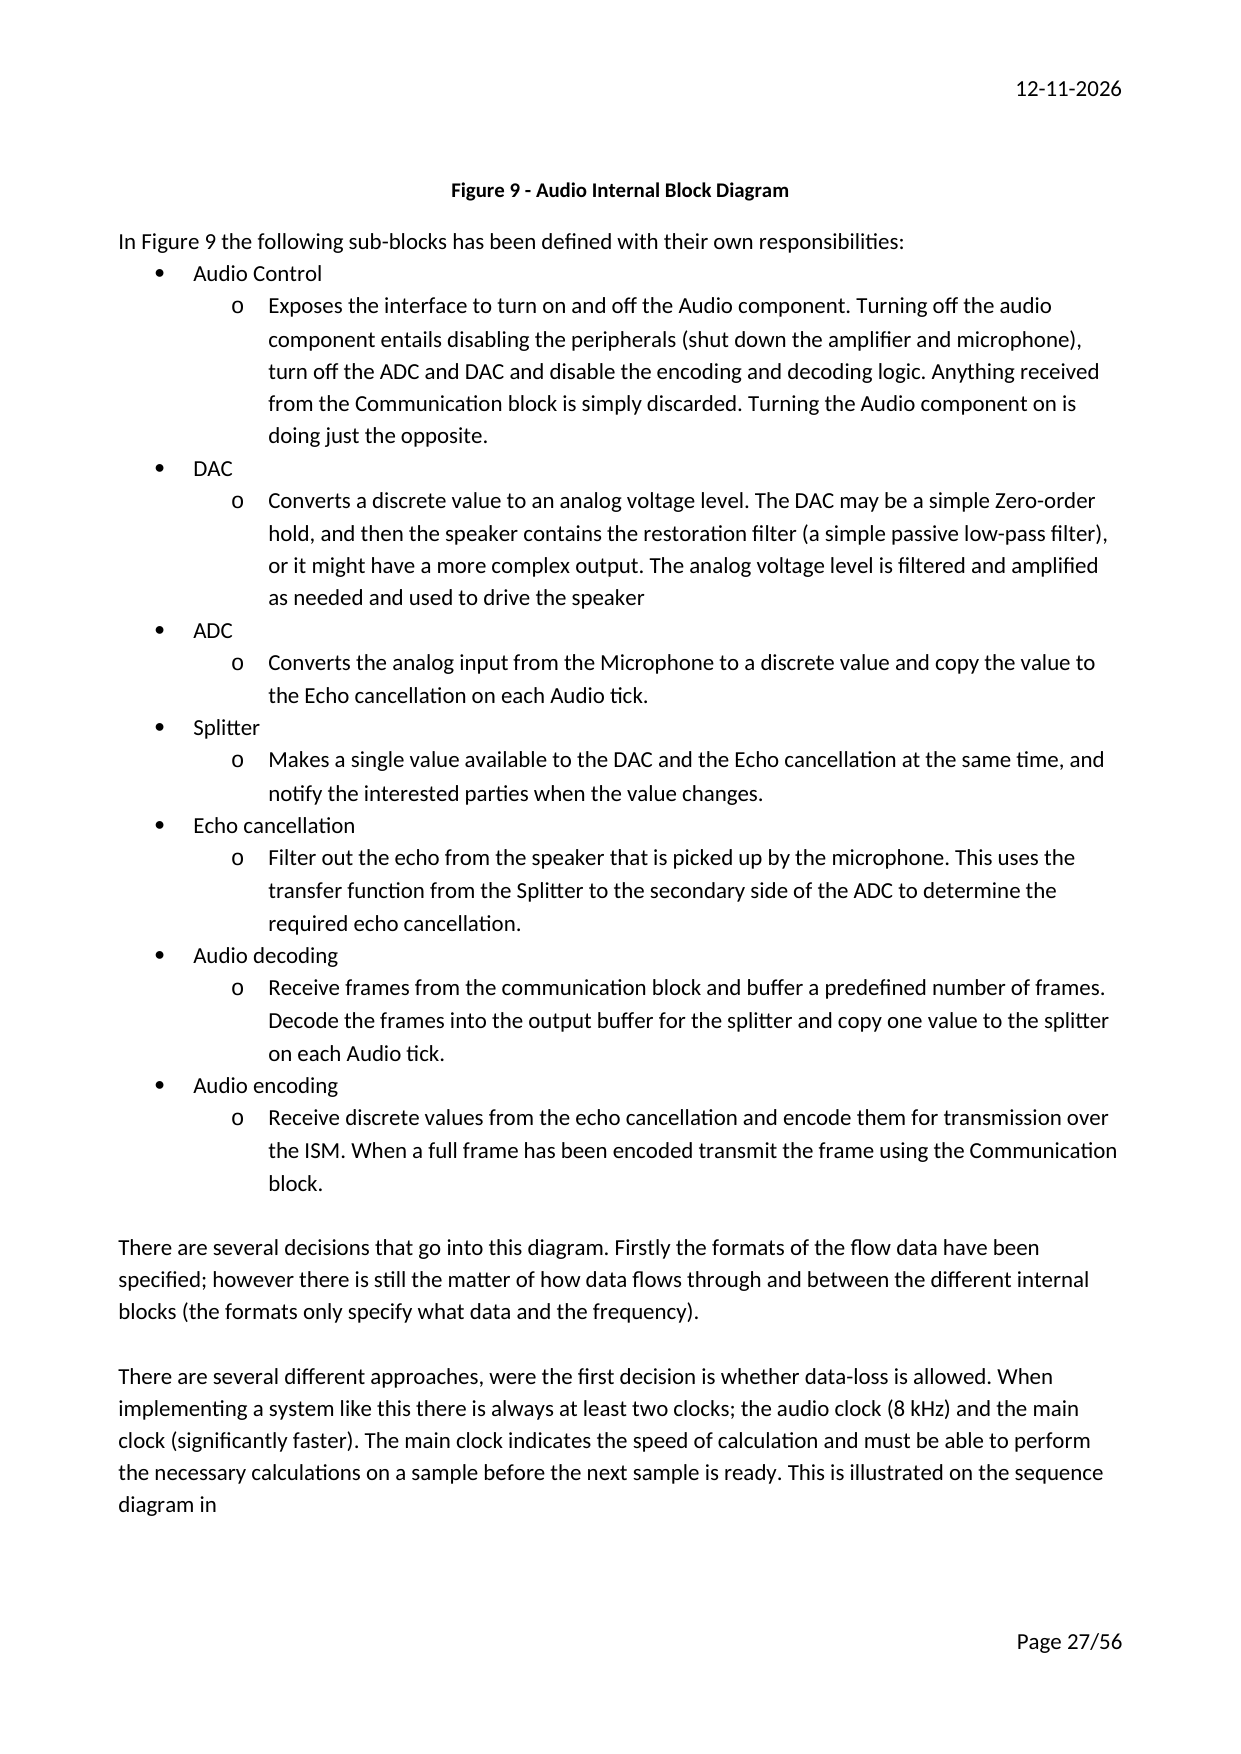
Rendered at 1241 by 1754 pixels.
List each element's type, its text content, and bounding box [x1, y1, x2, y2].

list Filter out the echo from the speaker that is picked up by the microphone. This uses the transfer function from the Splitter to the secondary side of the ADC to determine the required echo cancellation. [231, 843, 1122, 937]
list Converts a discrete value to an analog voltage level. The DAC may be a simple Zero-order hold, and then the speaker contains the restoration filter (a simple passive low-pass filter), or it might have a more complex output. The analog voltage level is filtered and amplified as needed and used to drive the speaker [231, 486, 1122, 612]
list Converts the analog input from the Microphone to a discrete value and copy the value to the Echo cancellation on each Audio tick. [231, 648, 1122, 709]
list Audio decoding [156, 941, 1122, 969]
text There are several different approaches, were the first decision is whether data-loss is allowed. When implementing a system like this there is always at least two clocks; the audio clock (8 kHz) and the main clock (significantly faster). The main clock indicates the speed of calculation and must be able to perform the necessary calculations on a sample before the next sample is ready. This is illustrated on the sequence diagram in [118, 1362, 1122, 1518]
list Exposes the interface to turn on and off the Audio component. Turning off the audio component entails disabling the peripherals (shut down the amplifier and microphone), turn off the ADC and DAC and disable the encoding and decoding logic. Anything received from the Communication block is simply discarded. Turning the Audio component on is doing just the opposite. [231, 292, 1122, 449]
list Echo cancellation [156, 811, 1122, 839]
list Audio Control [156, 259, 1122, 287]
list Makes a single value available to the DAC and the Echo cancellation at the same time, and notify the interested parties when the value changes. [231, 746, 1122, 807]
list Receive frames from the communication block and buffer a predefined number of frames. Decode the frames into the output buffer for the splitter and copy one value to the splitter on each Audio tick. [231, 973, 1122, 1067]
text In Figure 9 the following sub-blocks has been defined with their own responsibilities: [118, 227, 1122, 255]
list ADC [156, 616, 1122, 644]
list Audio encoding [156, 1071, 1122, 1099]
list Receive discrete values from the echo cancellation and encode them for transmission over the ISM. When a full frame has been encoded transmit the frame using the Communication block. [231, 1103, 1122, 1197]
text Figure 9 - Audio Internal Block Diagram [118, 177, 1122, 203]
list DAC [156, 454, 1122, 482]
text There are several decisions that go into this diagram. Firstly the formats of the flow data have been specified; however there is still the matter of how data flows through and between the different internal blocks (the formats only specify what data and the frequency). [118, 1233, 1122, 1325]
list Splitter [156, 713, 1122, 741]
